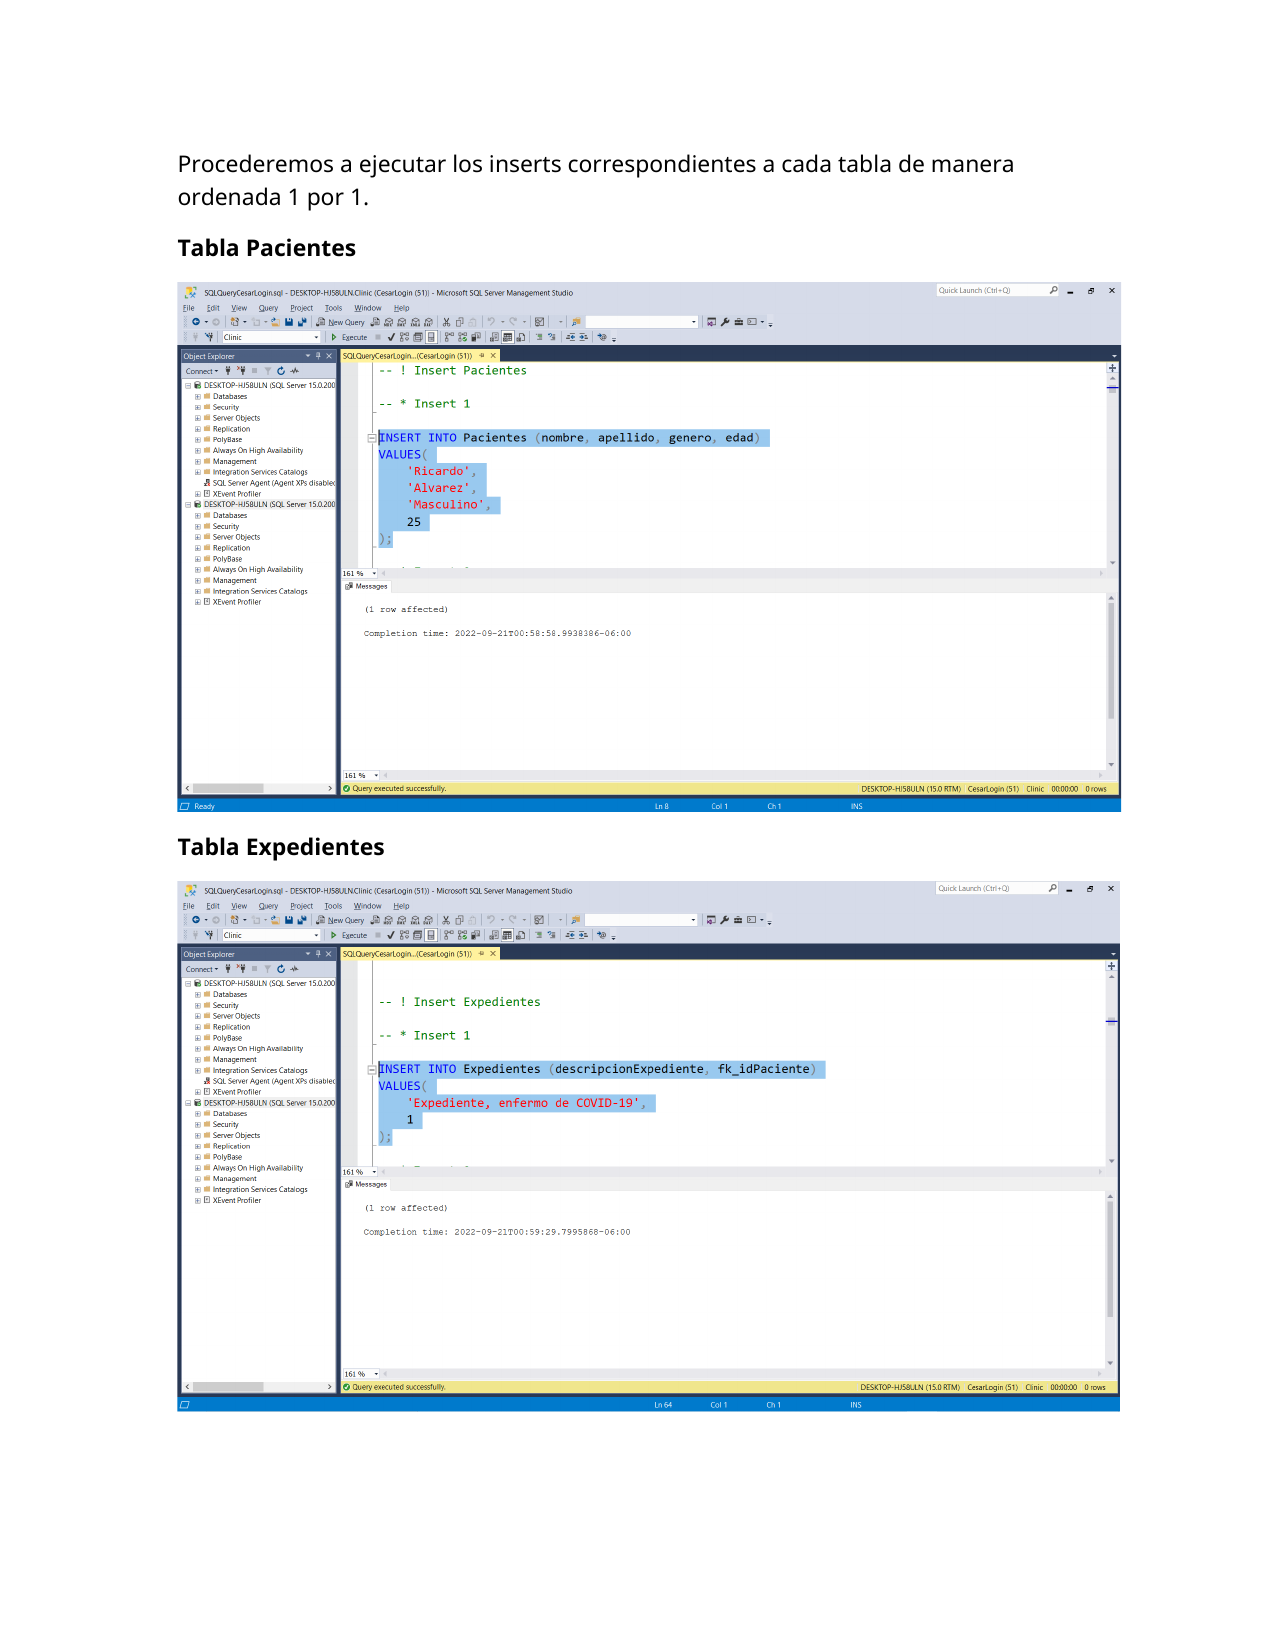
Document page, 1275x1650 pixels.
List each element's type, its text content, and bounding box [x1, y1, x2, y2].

text Tabla Pacientes [177, 232, 1098, 263]
text Tabla Expedientes [177, 831, 1098, 862]
text Procederemos a ejecutar los inserts correspondientes a cada tabla de manera ordenada 1 por 1. [177, 148, 1098, 213]
picture [177, 881, 1120, 1412]
picture [177, 282, 1122, 812]
